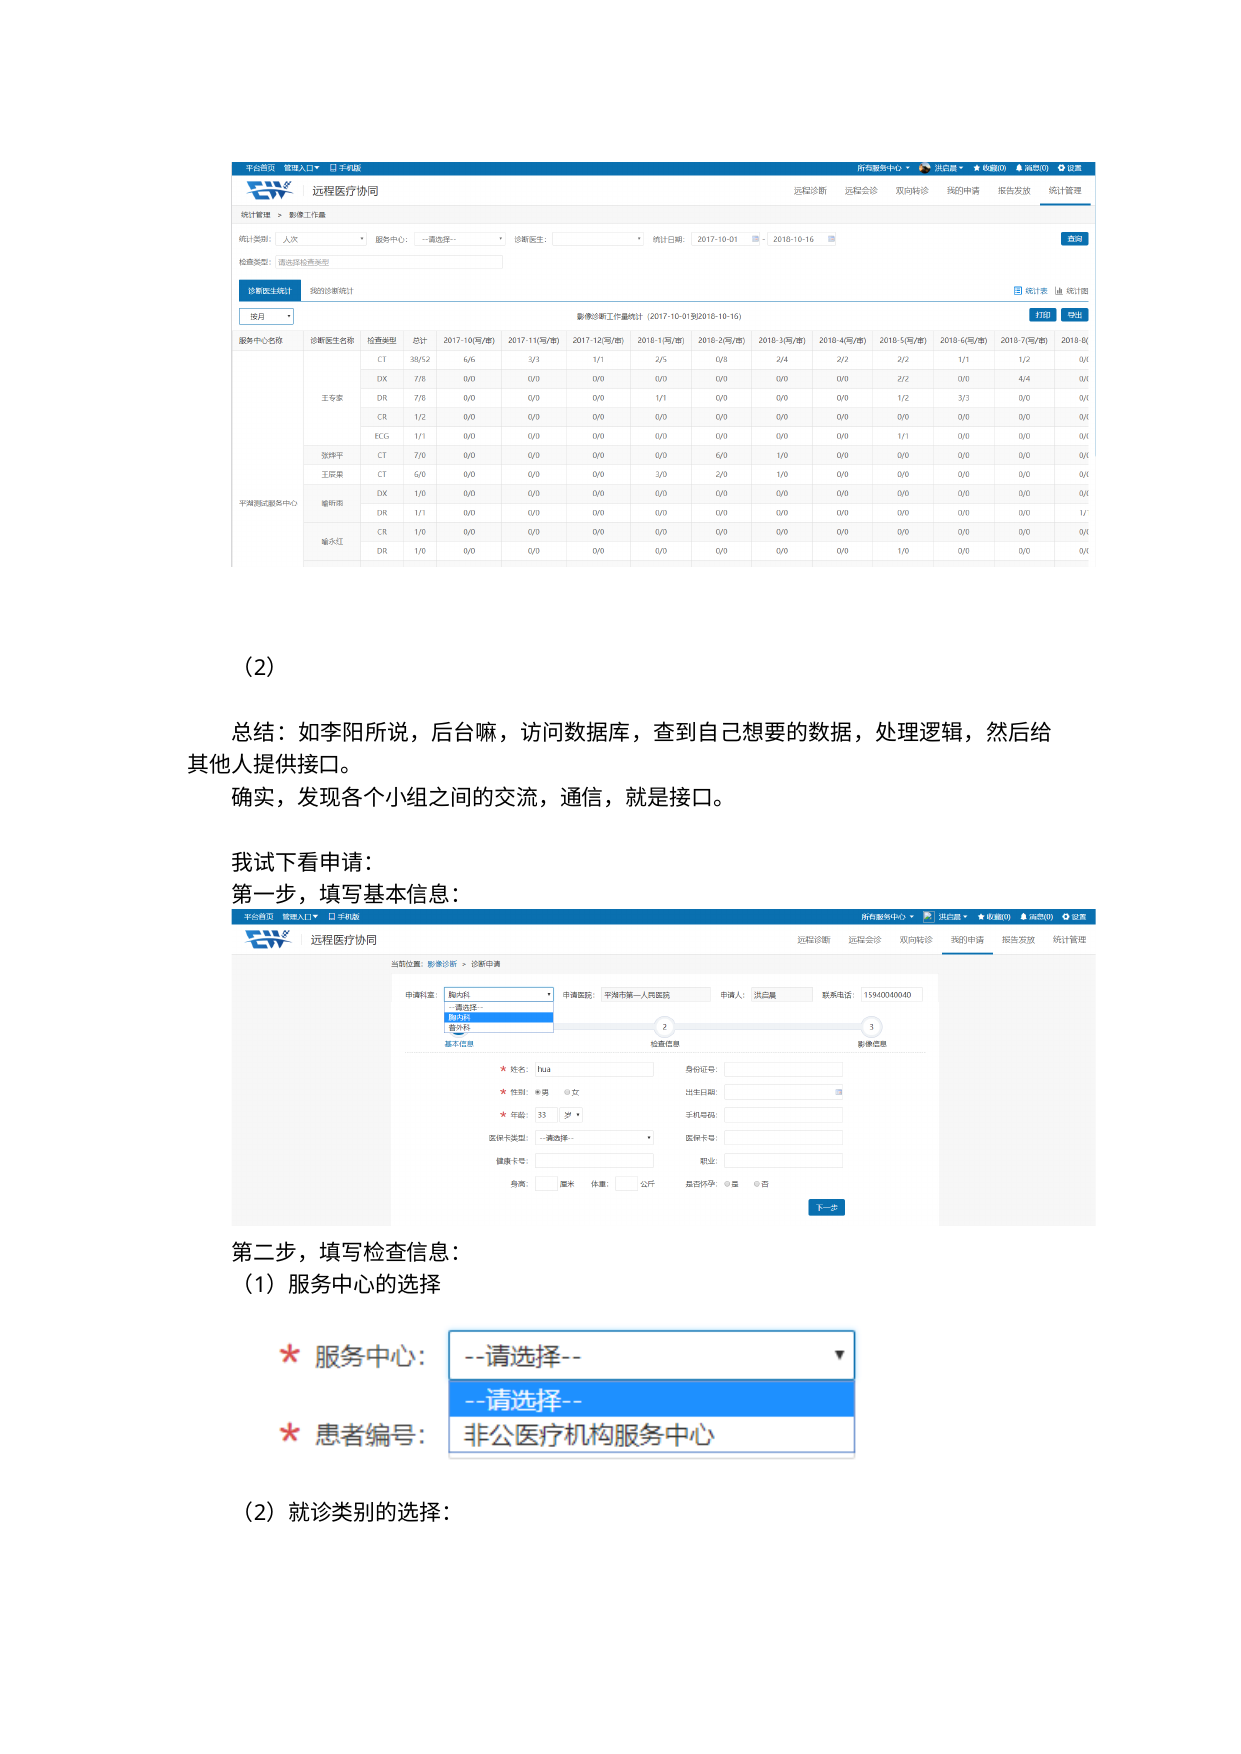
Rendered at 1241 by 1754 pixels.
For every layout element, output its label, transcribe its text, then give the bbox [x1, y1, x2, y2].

text 总结：如李阳所说，后台嘛，访问数据库，查到自己想要的数据，处理逻辑，然后给其他人提供接口。 [187, 714, 1053, 779]
text 我试下看申请： [187, 844, 1053, 877]
text （2）就诊类别的选择： [187, 1494, 1053, 1527]
text 第二步，填写检查信息： [187, 1234, 1053, 1267]
text （2） [187, 649, 1053, 682]
picture [231, 162, 1096, 567]
picture [231, 1299, 901, 1480]
picture [231, 909, 1096, 1226]
text （1）服务中心的选择 [187, 1267, 1053, 1299]
text 第一步，填写基本信息： [187, 877, 1053, 909]
text 确实，发现各个小组之间的交流，通信，就是接口。 [187, 779, 1053, 812]
